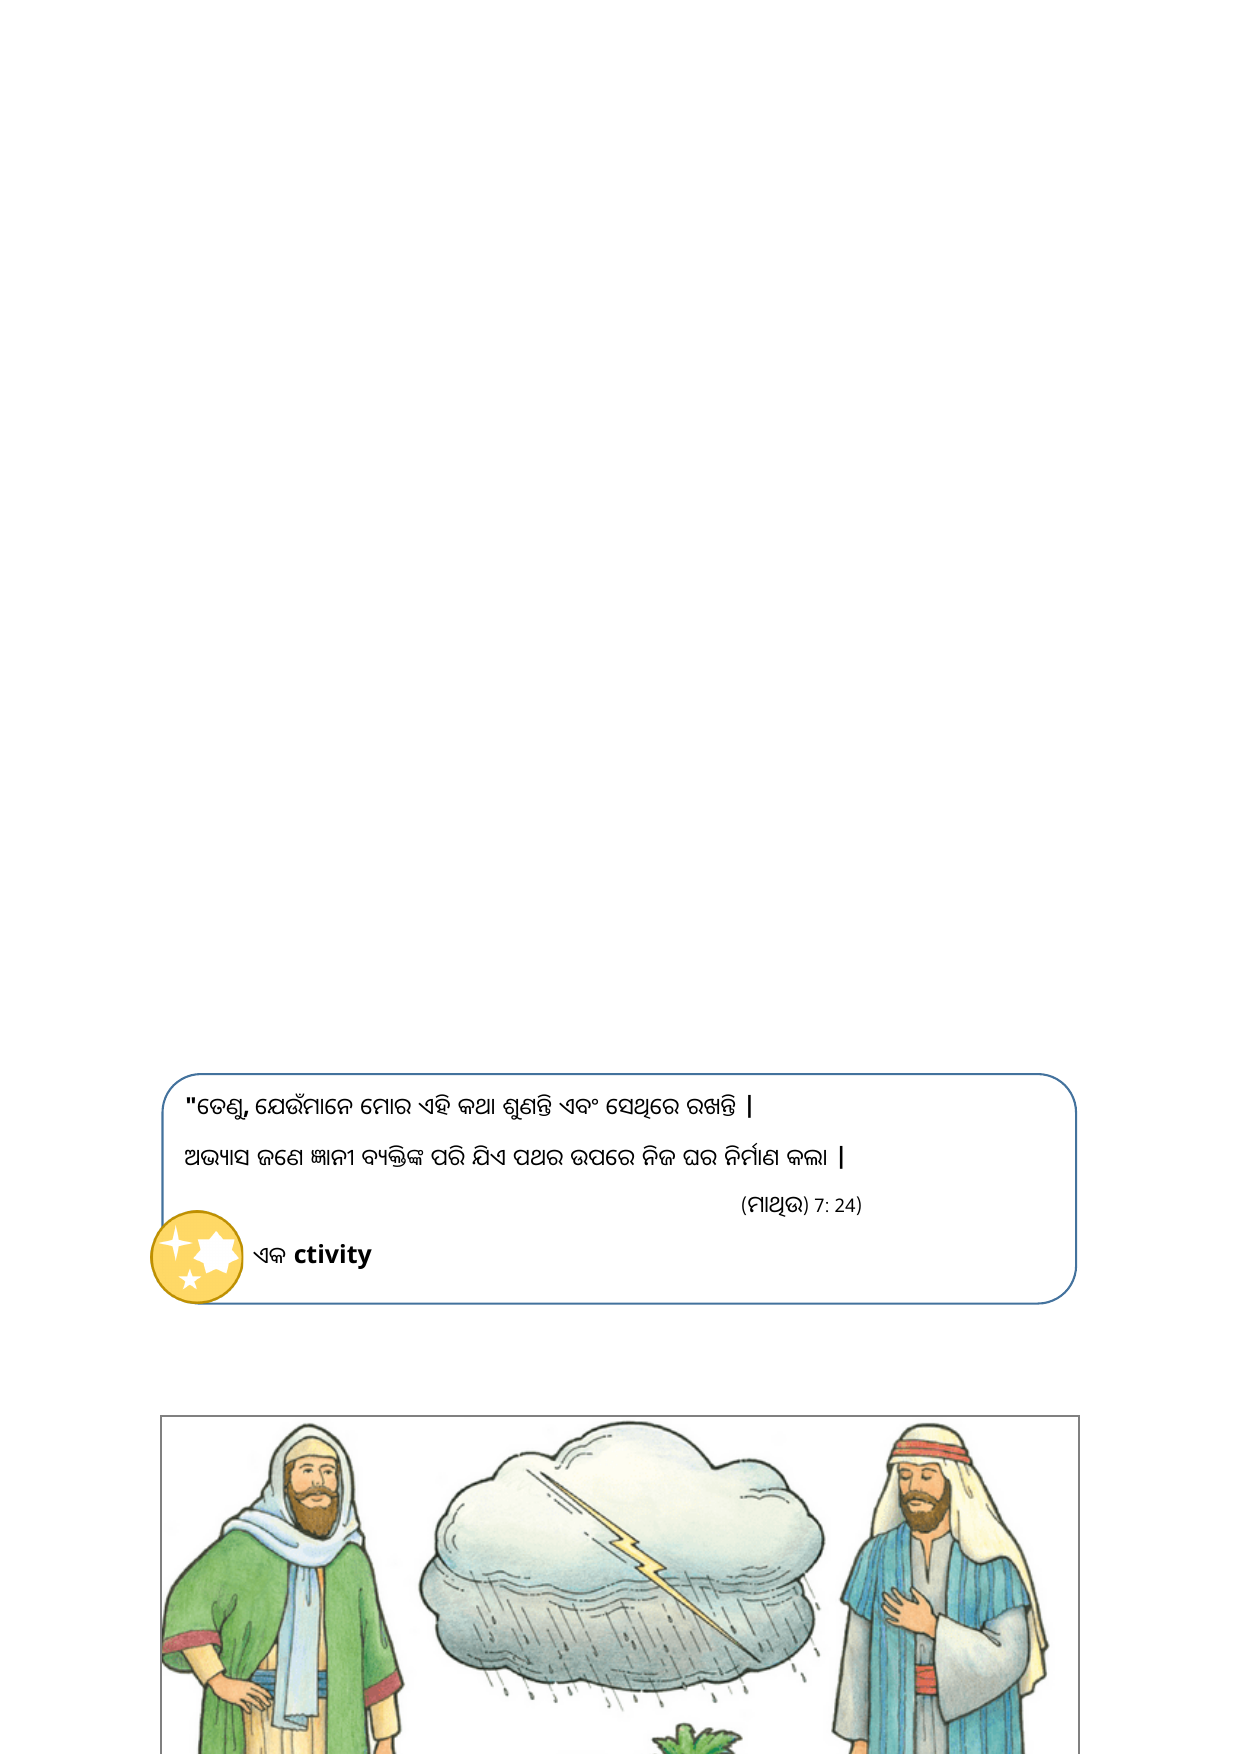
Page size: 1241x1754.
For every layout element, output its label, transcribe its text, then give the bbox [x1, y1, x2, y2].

text ଅଭ୍ୟାସ ଜଣେ ଜ୍ଞାନୀ ବ୍ୟକ୍ତିଙ୍କ ପରି ଯିଏ ପଥର ଉପରେ ନିଜ ଘର ନିର୍ମାଣ କଲା | [150, 1141, 1090, 1172]
picture [162, 1417, 1078, 1754]
text ଏକ ctivity [244, 1236, 1090, 1270]
picture [150, 1210, 244, 1304]
text "ତେଣୁ, ଯେଉଁମାନେ ମୋର ଏହି କଥା ଶୁଣନ୍ତି ଏବଂ ସେଥିରେ ରଖନ୍ତି | [150, 1090, 1090, 1121]
text (ମାଥିଉ) 7: 24) [150, 1191, 1090, 1218]
